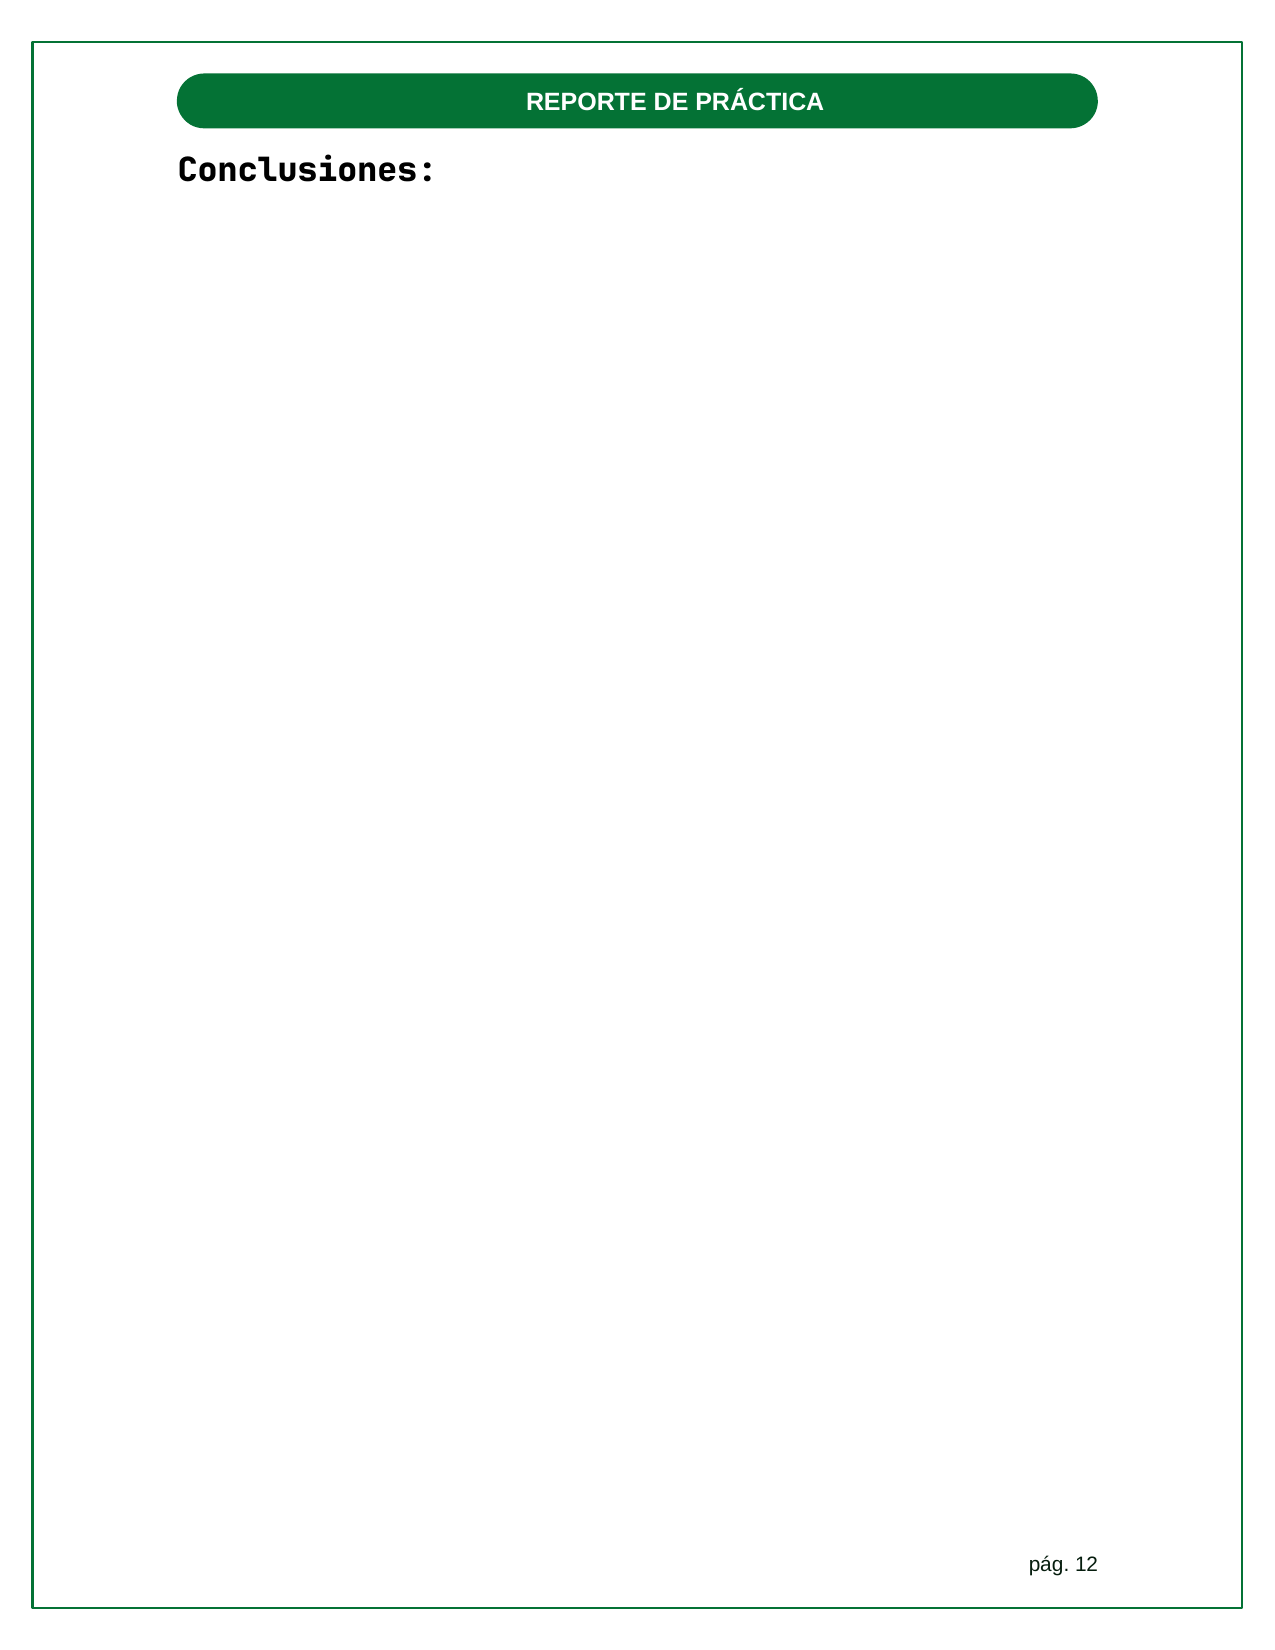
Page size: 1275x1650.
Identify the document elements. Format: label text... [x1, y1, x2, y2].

text Conclusiones: [177, 148, 1098, 192]
